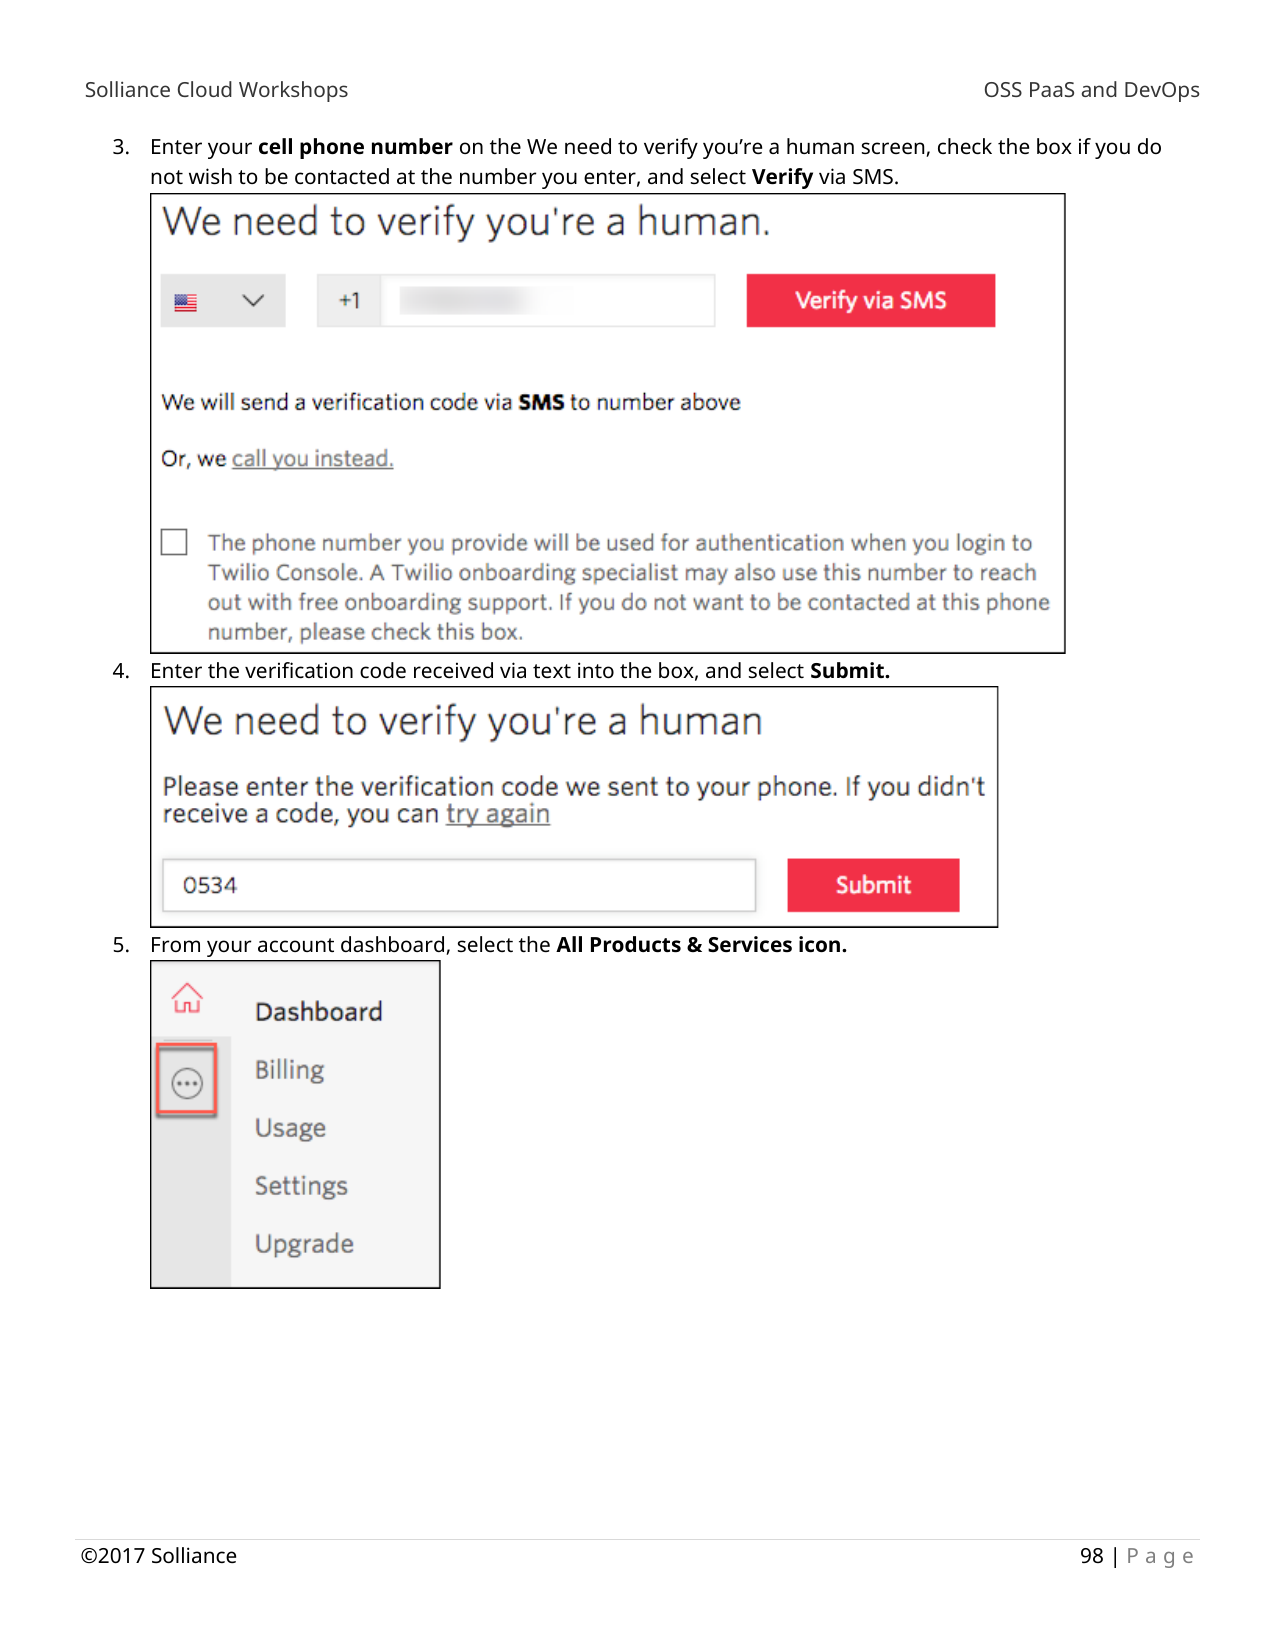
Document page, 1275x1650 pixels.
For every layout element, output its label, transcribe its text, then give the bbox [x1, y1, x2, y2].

picture [150, 960, 441, 1289]
picture [150, 686, 999, 928]
picture [150, 193, 1066, 654]
list From your account dashboard, select the All Products & Services icon. [112, 930, 1200, 1288]
